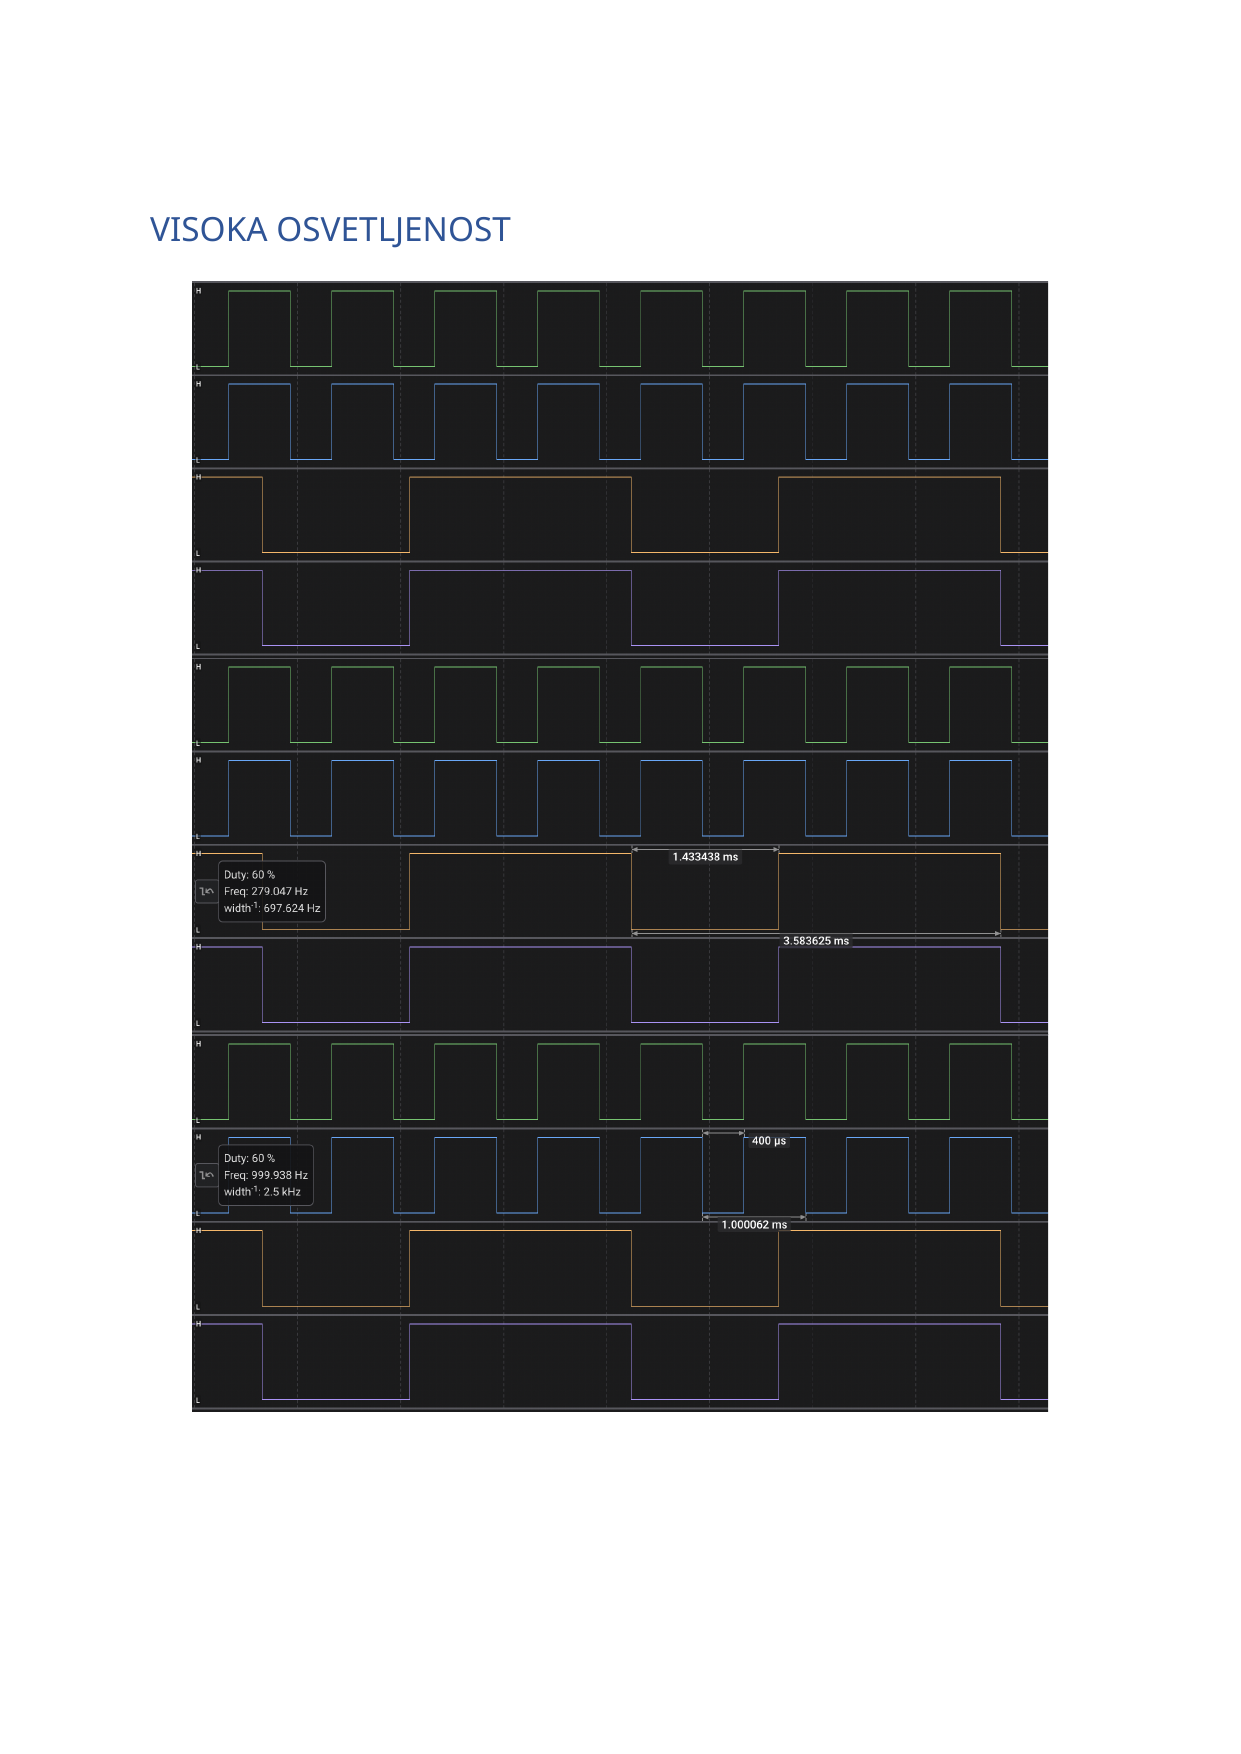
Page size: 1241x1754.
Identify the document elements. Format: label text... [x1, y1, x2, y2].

subtitle VISOKA OSVETLJENOST [150, 206, 1090, 251]
picture [192, 281, 1049, 1412]
